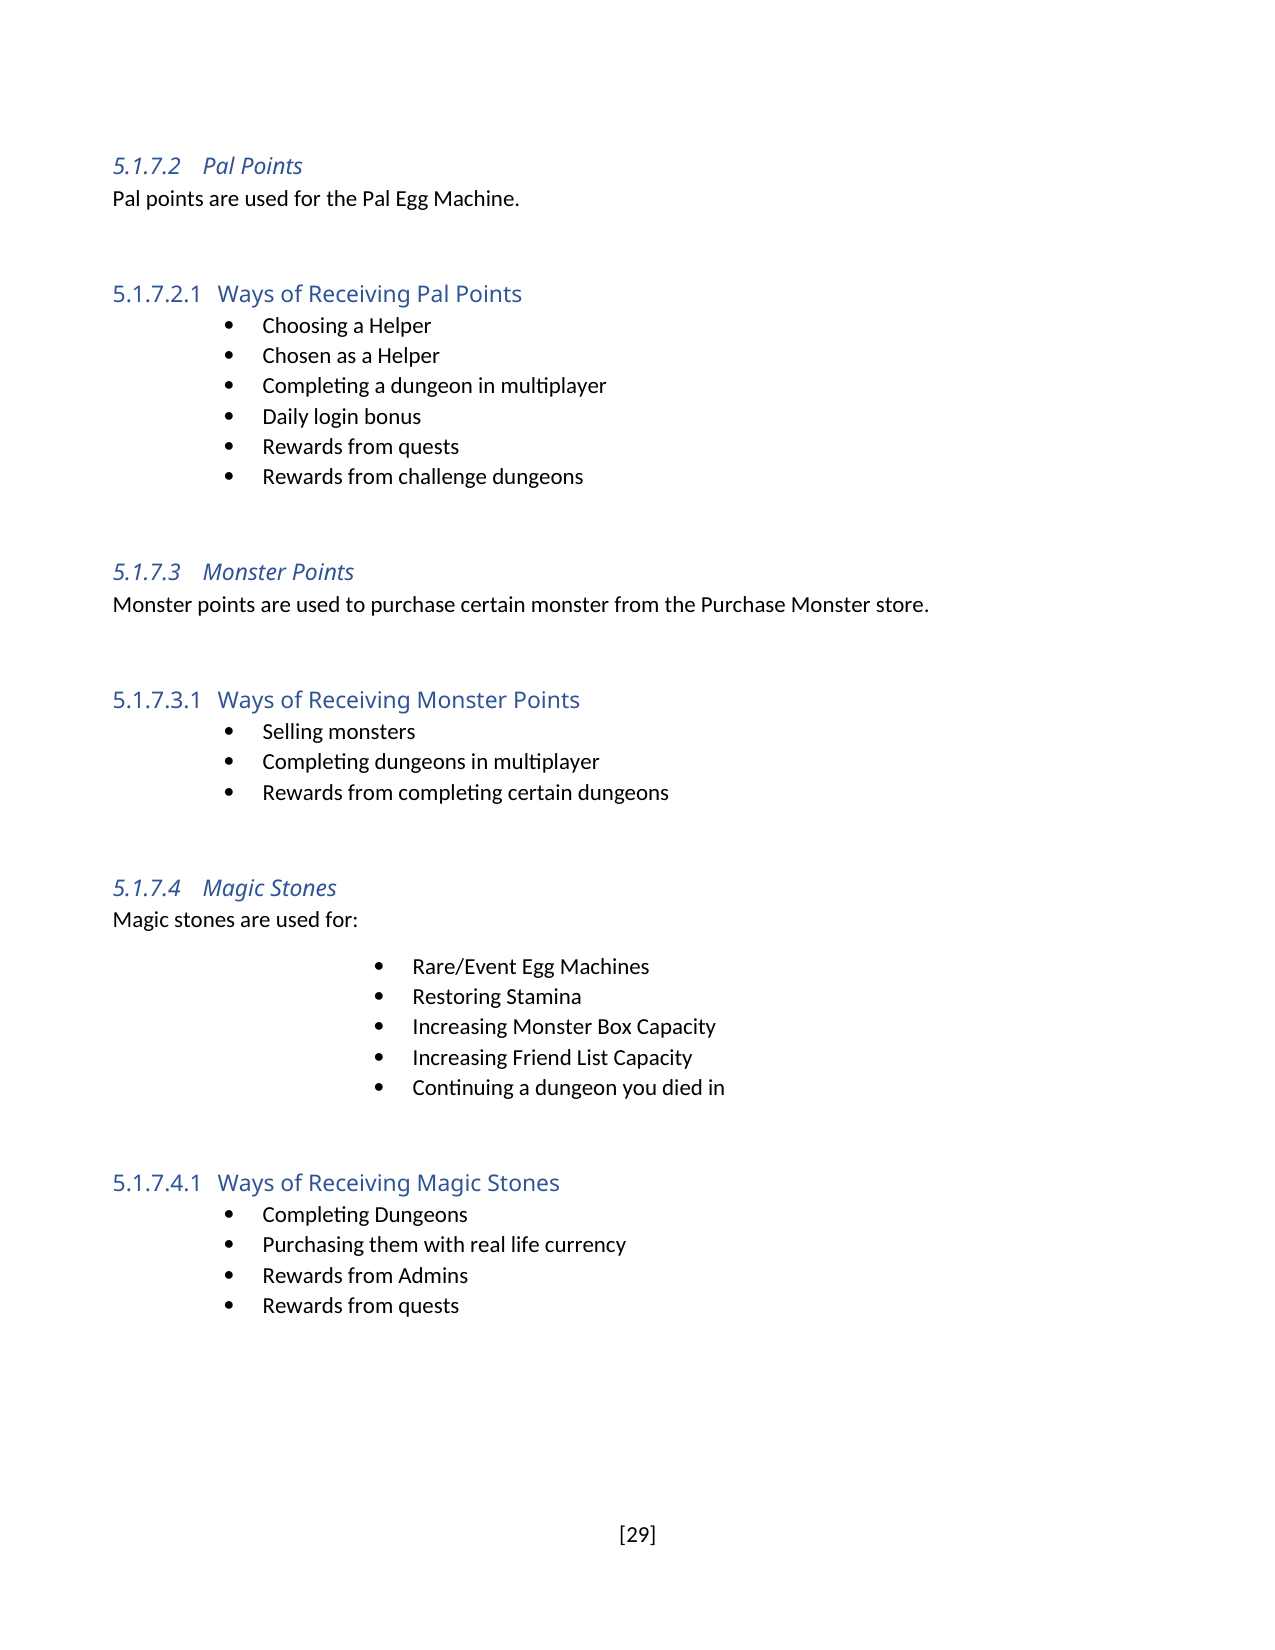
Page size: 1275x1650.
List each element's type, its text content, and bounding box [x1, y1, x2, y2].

subtitle Monster Points [112, 556, 1162, 587]
list Rare/Event Egg Machines [375, 952, 1162, 980]
list Completing dungeons in multiplayer [225, 747, 1162, 776]
list Increasing Friend List Capacity [375, 1043, 1162, 1071]
list Daily login bonus [225, 402, 1162, 430]
text Magic stones are used for: [112, 905, 1162, 933]
list Selling monsters [225, 717, 1162, 745]
list Rewards from Admins [225, 1261, 1162, 1289]
list Purchasing them with real life currency [225, 1231, 1162, 1259]
list Restoring Stamina [375, 982, 1162, 1010]
text Monster points are used to purchase certain monster from the Purchase Monster store. [112, 590, 1162, 618]
list Increasing Monster Box Capacity [375, 1012, 1162, 1041]
list Completing a dungeon in multiplayer [225, 372, 1162, 400]
list Rewards from completing certain dungeons [225, 778, 1162, 806]
subtitle Ways of Receiving Magic Stones [112, 1167, 1162, 1198]
list Choosing a Helper [225, 311, 1162, 339]
subtitle Magic Stones [112, 871, 1162, 903]
list Rewards from quests [225, 1291, 1162, 1319]
subtitle Pal Points [112, 150, 1162, 181]
list Chosen as a Helper [225, 341, 1162, 369]
subtitle Ways of Receiving Monster Points [112, 683, 1162, 715]
subtitle Ways of Receiving Pal Points [112, 277, 1162, 309]
list Rewards from quests [225, 432, 1162, 460]
list Completing Dungeons [225, 1200, 1162, 1228]
list Continuing a dungeon you died in [375, 1073, 1162, 1101]
text Pal points are used for the Pal Egg Machine. [112, 184, 1162, 212]
list Rewards from challenge dungeons [225, 462, 1162, 490]
